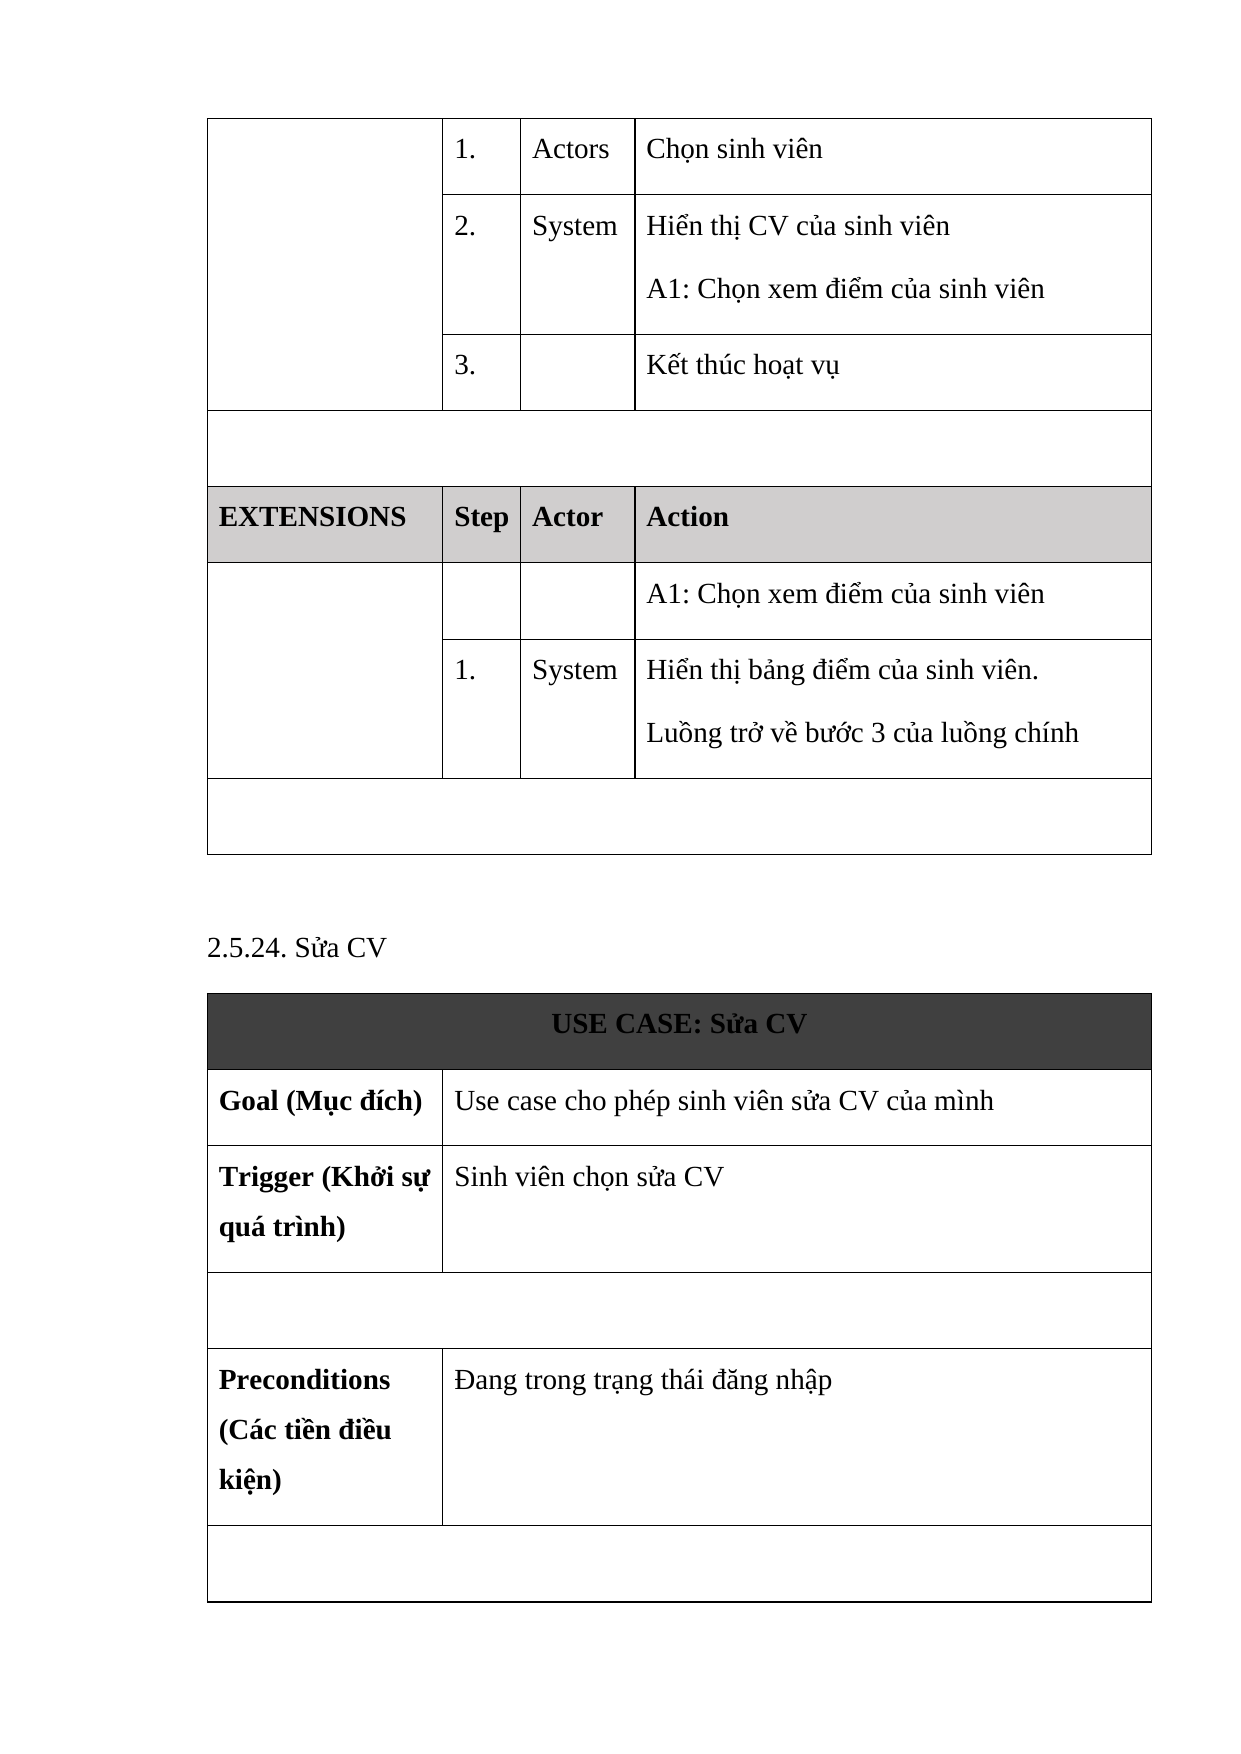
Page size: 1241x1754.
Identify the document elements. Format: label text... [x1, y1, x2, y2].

table_cell [208, 119, 442, 410]
table_cell [208, 1273, 1151, 1348]
table_cell Use case cho phép sinh viên sửa CV của mình [443, 1070, 1151, 1145]
table_cell 1. [443, 640, 520, 777]
table_cell Actor [521, 487, 634, 562]
table_cell Actors [521, 119, 634, 194]
table_cell [521, 563, 634, 638]
table_cell Sinh viên chọn sửa CV [443, 1146, 1151, 1272]
table_cell System [521, 640, 634, 777]
table_cell Hiển thị bảng điểm của sinh viên. Luồng trở về bước 3 của luồng chính [636, 640, 1151, 777]
subtitle 2.5.24. Sửa CV [207, 930, 1122, 964]
table_cell Chọn sinh viên [636, 119, 1151, 194]
table_cell 2. [443, 195, 520, 333]
table_header USE CASE: Sửa CV [208, 994, 1151, 1069]
table_cell [521, 335, 634, 410]
table_cell Step [443, 487, 520, 562]
table_cell [208, 1526, 1151, 1601]
table_cell [208, 779, 1151, 854]
table_cell [208, 411, 1151, 486]
table_cell 3. [443, 335, 520, 410]
table_cell Goal (Mục đích) [208, 1070, 442, 1145]
table_cell System [521, 195, 634, 333]
table_cell EXTENSIONS [208, 487, 442, 562]
table_cell Preconditions (Các tiền điều kiện) [208, 1349, 442, 1525]
table_cell Đang trong trạng thái đăng nhập [443, 1349, 1151, 1525]
table_cell 1. [443, 119, 520, 194]
table_cell [208, 563, 442, 777]
table_cell Action [636, 487, 1151, 562]
table_cell [443, 563, 520, 638]
table_cell A1: Chọn xem điểm của sinh viên [636, 563, 1151, 638]
table_cell Kết thúc hoạt vụ [636, 335, 1151, 410]
table_cell Trigger (Khởi sự quá trình) [208, 1146, 442, 1272]
table_cell Hiển thị CV của sinh viên A1: Chọn xem điểm của sinh viên [636, 195, 1151, 333]
